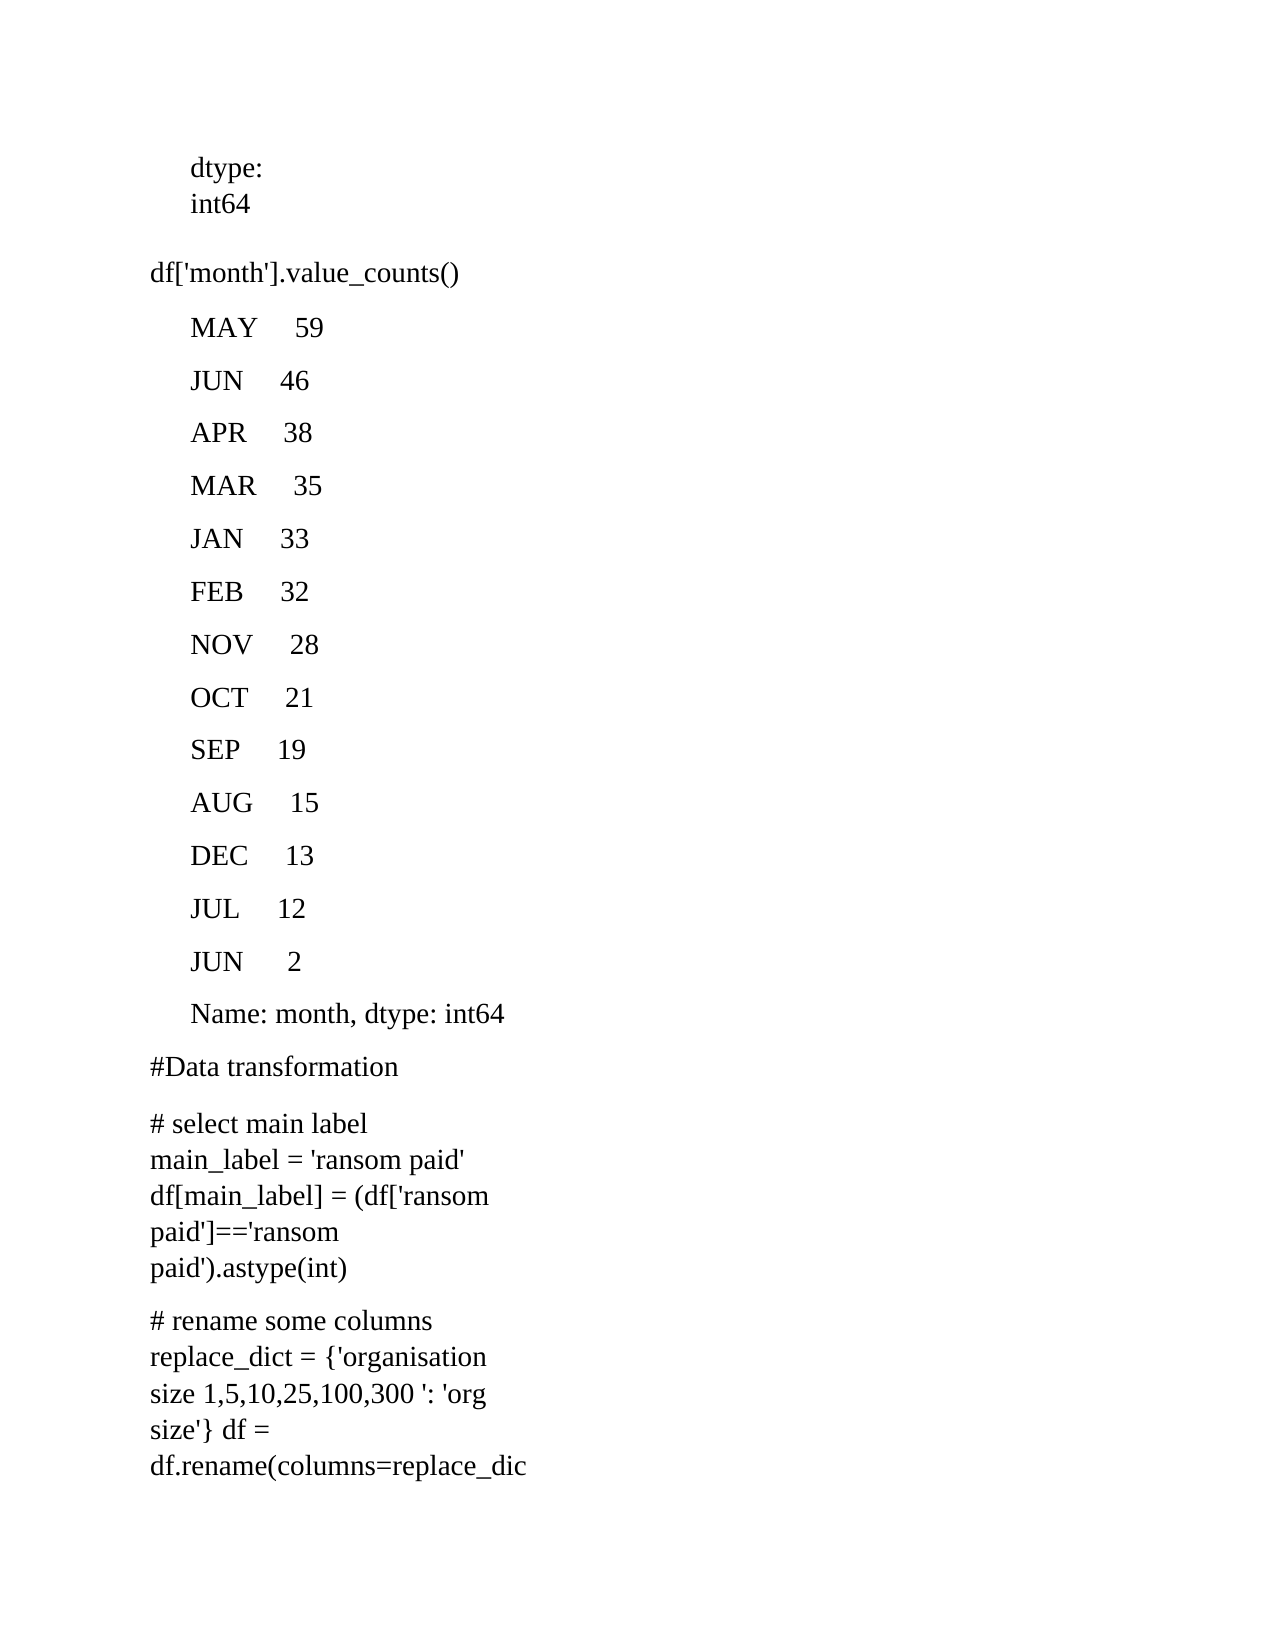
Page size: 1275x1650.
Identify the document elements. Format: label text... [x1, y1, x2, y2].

text APR 38 [190, 416, 1125, 449]
text SEP 19 [190, 732, 1125, 766]
text AUG 15 [190, 785, 1125, 819]
text MAR 35 [190, 468, 1125, 502]
text JUL 12 [190, 891, 1125, 924]
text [150, 1303, 531, 1482]
text NOV 28 [190, 627, 1125, 660]
text DEC 13 [190, 838, 1125, 872]
text MAY 59 [190, 310, 1125, 343]
text JAN 33 [190, 521, 1125, 555]
text df['month'].value_counts() [150, 255, 1125, 289]
text Name: month, dtype: int64 [190, 997, 1125, 1030]
text OCT 21 [190, 680, 1125, 713]
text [190, 150, 283, 220]
text JUN 2 [190, 944, 1125, 977]
text # select main label main_label = 'ransom paid' df[main_label] = (df['ransom paid']=='ransom paid').astype(int) [150, 1106, 499, 1284]
text JUN 46 [190, 363, 1125, 396]
text FEB 32 [190, 574, 1125, 608]
text #Data transformation [150, 1049, 1125, 1083]
